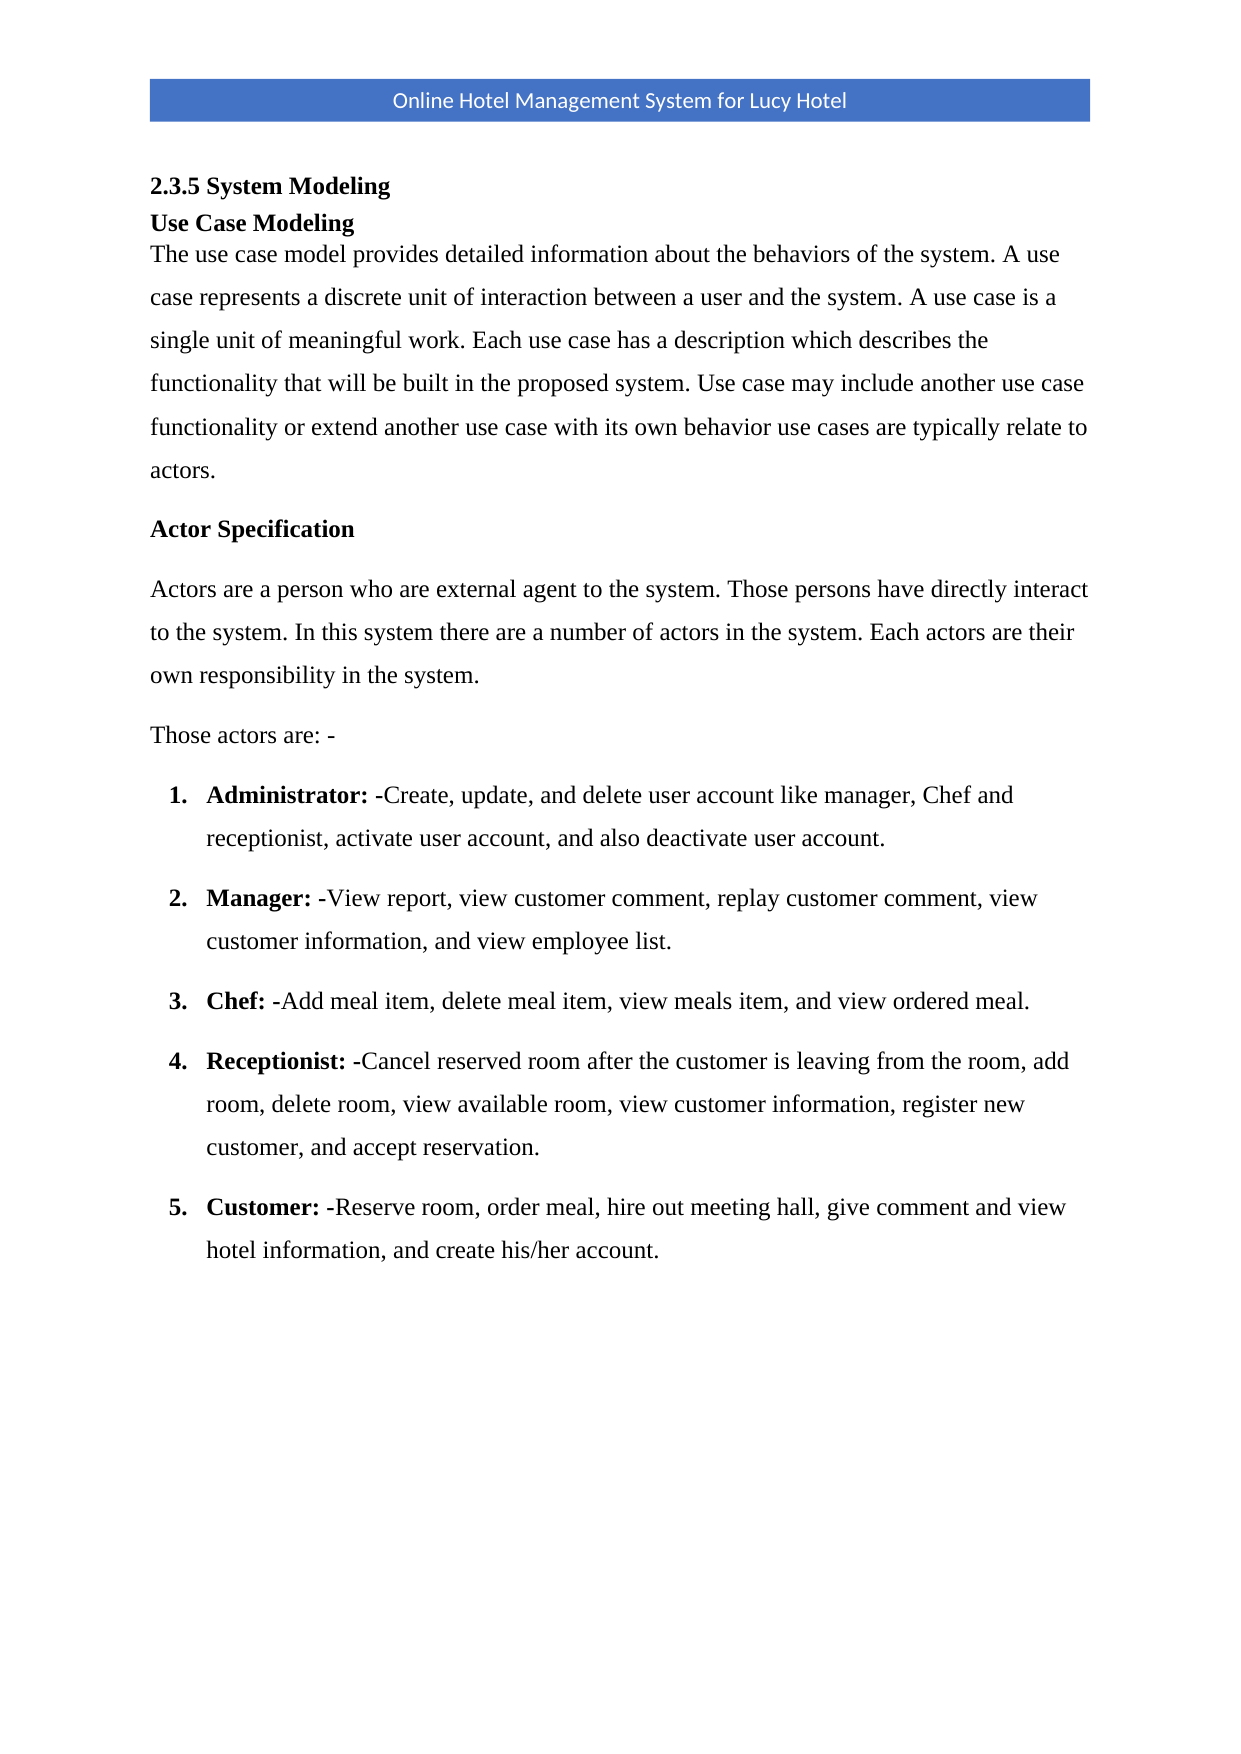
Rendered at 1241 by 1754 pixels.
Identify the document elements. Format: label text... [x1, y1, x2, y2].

list Administrator: -Create, update, and delete user account like manager, Chef and receptionist, activate user account, and also deactivate user account. [169, 780, 1090, 852]
subtitle Use Case Modeling [150, 208, 1090, 237]
list Manager: -View report, view customer comment, replay customer comment, view customer information, and view employee list. [169, 883, 1090, 955]
text Those actors are: - [150, 720, 1090, 749]
text Actors are a person who are external agent to the system. Those persons have directly interact to the system. In this system there are a number of actors in the system. Each actors are their own responsibility in the system. [150, 574, 1090, 689]
list Customer: -Reserve room, order meal, hire out meeting hall, give comment and view hotel information, and create his/her account. [169, 1192, 1090, 1264]
list Chef: -Add meal item, delete meal item, view meals item, and view ordered meal. [169, 986, 1090, 1015]
list Receptionist: -Cancel reserved room after the customer is leaving from the room, add room, delete room, view available room, view customer information, register new customer, and accept reservation. [169, 1046, 1090, 1161]
text Actor Specification [150, 514, 1090, 543]
text The use case model provides detailed information about the behaviors of the system. A use case represents a discrete unit of interaction between a user and the system. A use case is a single unit of meaningful work. Each use case has a description which describes the functionality that will be built in the proposed system. Use case may include another use case functionality or extend another use case with its own behavior use cases are typically relate to actors. [150, 239, 1090, 483]
subtitle 2.3.5 System Modeling [150, 171, 1090, 199]
